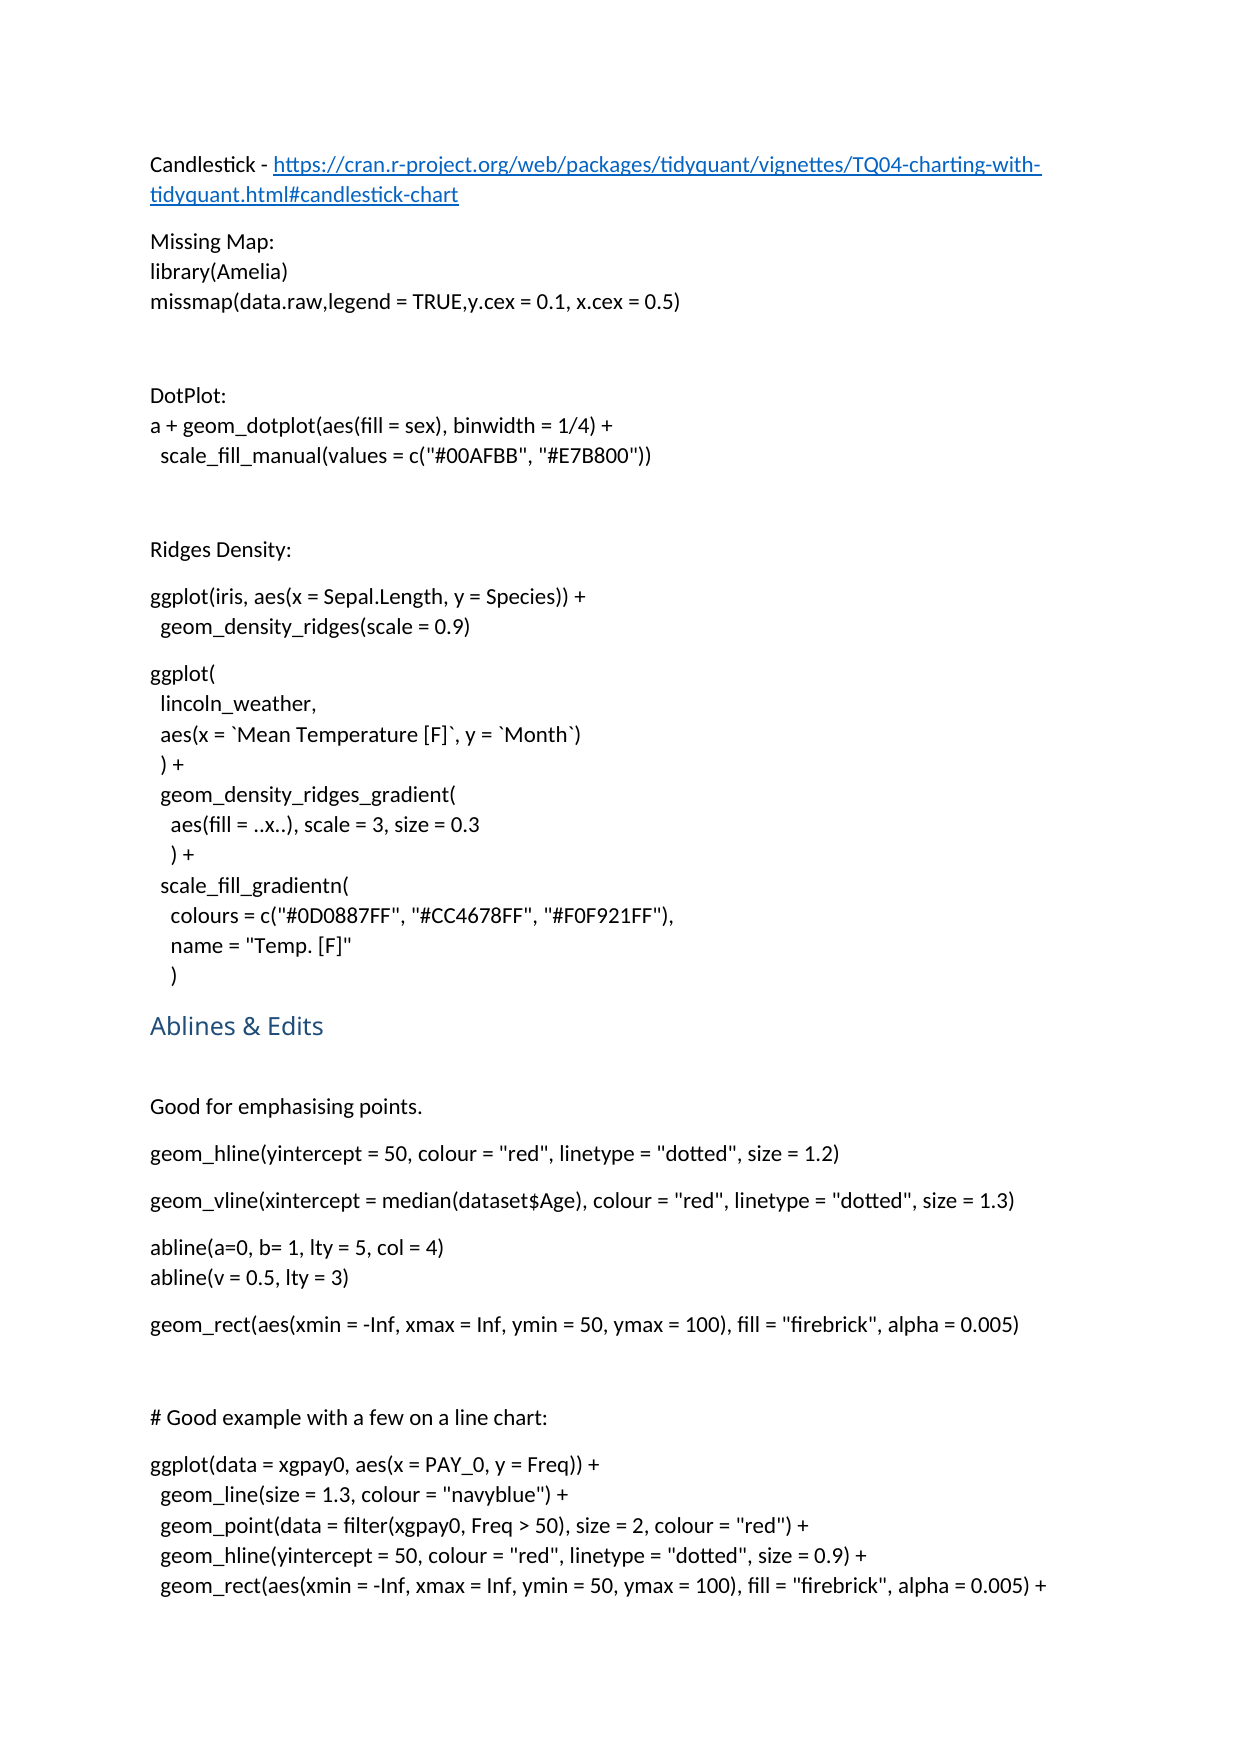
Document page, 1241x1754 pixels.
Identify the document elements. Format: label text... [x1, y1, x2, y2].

text geom_hline(yintercept = 50, colour = "red", linetype = "dotted", size = 1.2) [150, 1139, 1090, 1167]
text DotPlot: a + geom_dotplot(aes(fill = sex), binwidth = 1/4) + scale_fill_manual(values = c("#00AFBB", "#E7B800")) [150, 381, 1090, 470]
text Missing Map: library(Amelia) missmap(data.raw,legend = TRUE,y.cex = 0.1, x.cex = 0.5) [150, 227, 1090, 316]
text Candlestick - https://cran.r-project.org/web/packages/tidyquant/vignettes/TQ04-charting-with-tidyquant.html#candlestick-chart [150, 150, 1090, 208]
text ggplot( lincoln_weather, aes(x = `Mean Temperature [F]`, y = `Month`) ) + geom_density_ridges_gradient( aes(fill = ..x..), scale = 3, size = 0.3 ) + scale_fill_gradientn( colours = c("#0D0887FF", "#CC4678FF", "#F0F921FF"), name = "Temp. [F]" ) [150, 659, 1090, 989]
text ggplot(iris, aes(x = Sepal.Length, y = Species)) + geom_density_ridges(scale = 0.9) [150, 582, 1090, 641]
text geom_rect(aes(xmin = -Inf, xmax = Inf, ymin = 50, ymax = 100), fill = "firebrick", alpha = 0.005) [150, 1310, 1090, 1338]
text abline(a=0, b= 1, lty = 5, col = 4) abline(v = 0.5, lty = 3) [150, 1233, 1090, 1291]
text Ridges Density: [150, 535, 1090, 563]
text Good for emphasising points. [150, 1092, 1090, 1120]
text # Good example with a few on a line chart: [150, 1403, 1090, 1431]
subtitle Ablines & Edits [150, 1008, 1090, 1042]
text geom_vline(xintercept = median(dataset$Age), colour = "red", linetype = "dotted", size = 1.3) [150, 1186, 1090, 1214]
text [150, 1450, 1090, 1599]
